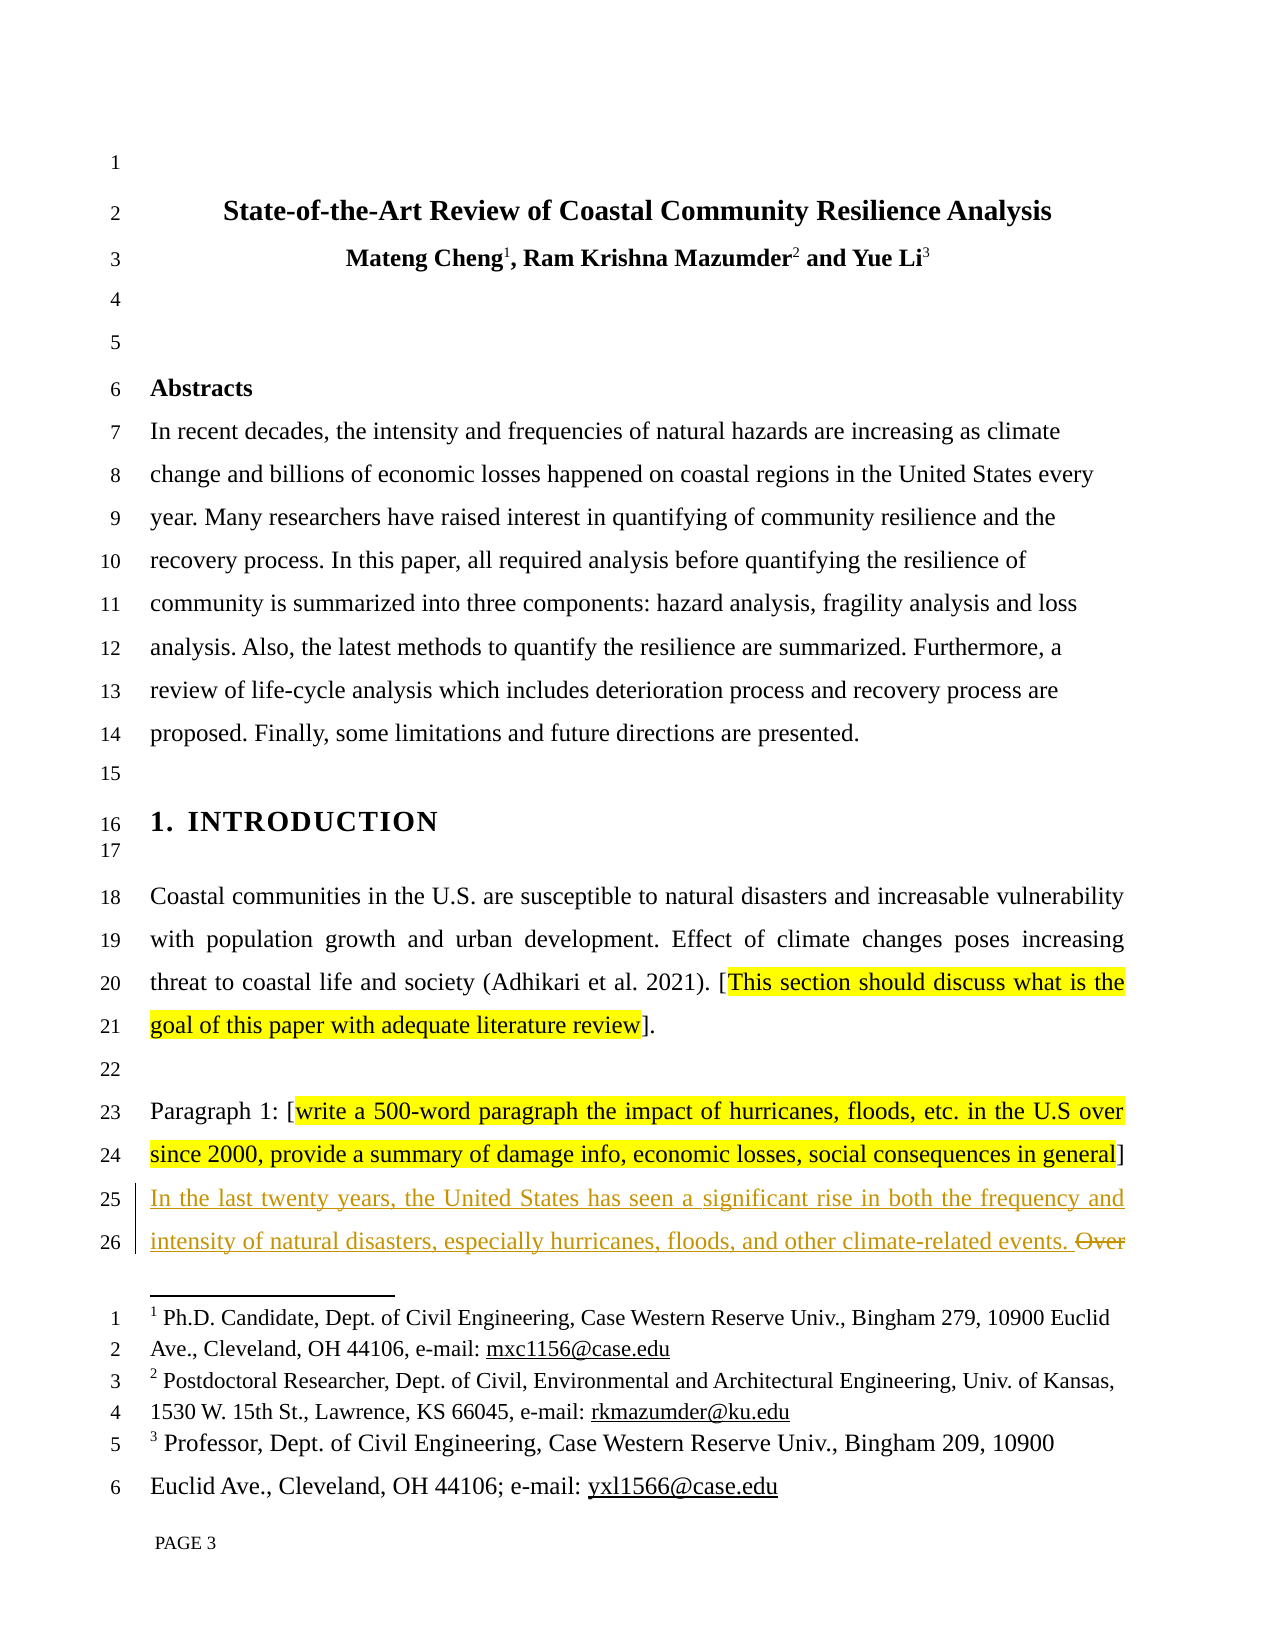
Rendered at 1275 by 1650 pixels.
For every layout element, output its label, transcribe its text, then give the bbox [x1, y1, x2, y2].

text Paragraph 1: [write a 500-word paragraph the impact of hurricanes, floods, etc. in the U.S over since 2000, provide a summary of damage info, economic losses, social consequences in general] [150, 1096, 1125, 1168]
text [150, 1183, 1125, 1208]
text State-of-the-Art Review of Coastal Community Resilience Analysis [150, 193, 1125, 227]
text Mateng Cheng, Ram Krishna Mazumder and Yue Li [150, 243, 1125, 272]
text Abstracts [150, 373, 1125, 402]
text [150, 1209, 1125, 1254]
text Coastal communities in the U.S. are susceptible to natural disasters and increasable vulnerability with population growth and urban development. Effect of climate changes poses increasing threat to coastal life and society (Adhikari et al. 2021). [This section should discuss what is the goal of this paper with adequate literature review]. [150, 881, 1125, 1039]
text In recent decades, the intensity and frequencies of natural hazards are increasing as climate change and billions of economic losses happened on coastal regions in the United States every year. Many researchers have raised interest in quantifying of community resilience and the recovery process. In this paper, all required analysis before quantifying the resilience of community is summarized into three components: hazard analysis, fragility analysis and loss analysis. Also, the latest methods to quantify the resilience are summarized. Furthermore, a review of life-cycle analysis which includes deterioration process and recovery process are proposed. Finally, some limitations and future directions are presented. [150, 416, 1125, 747]
subtitle Introduction [150, 804, 1125, 838]
